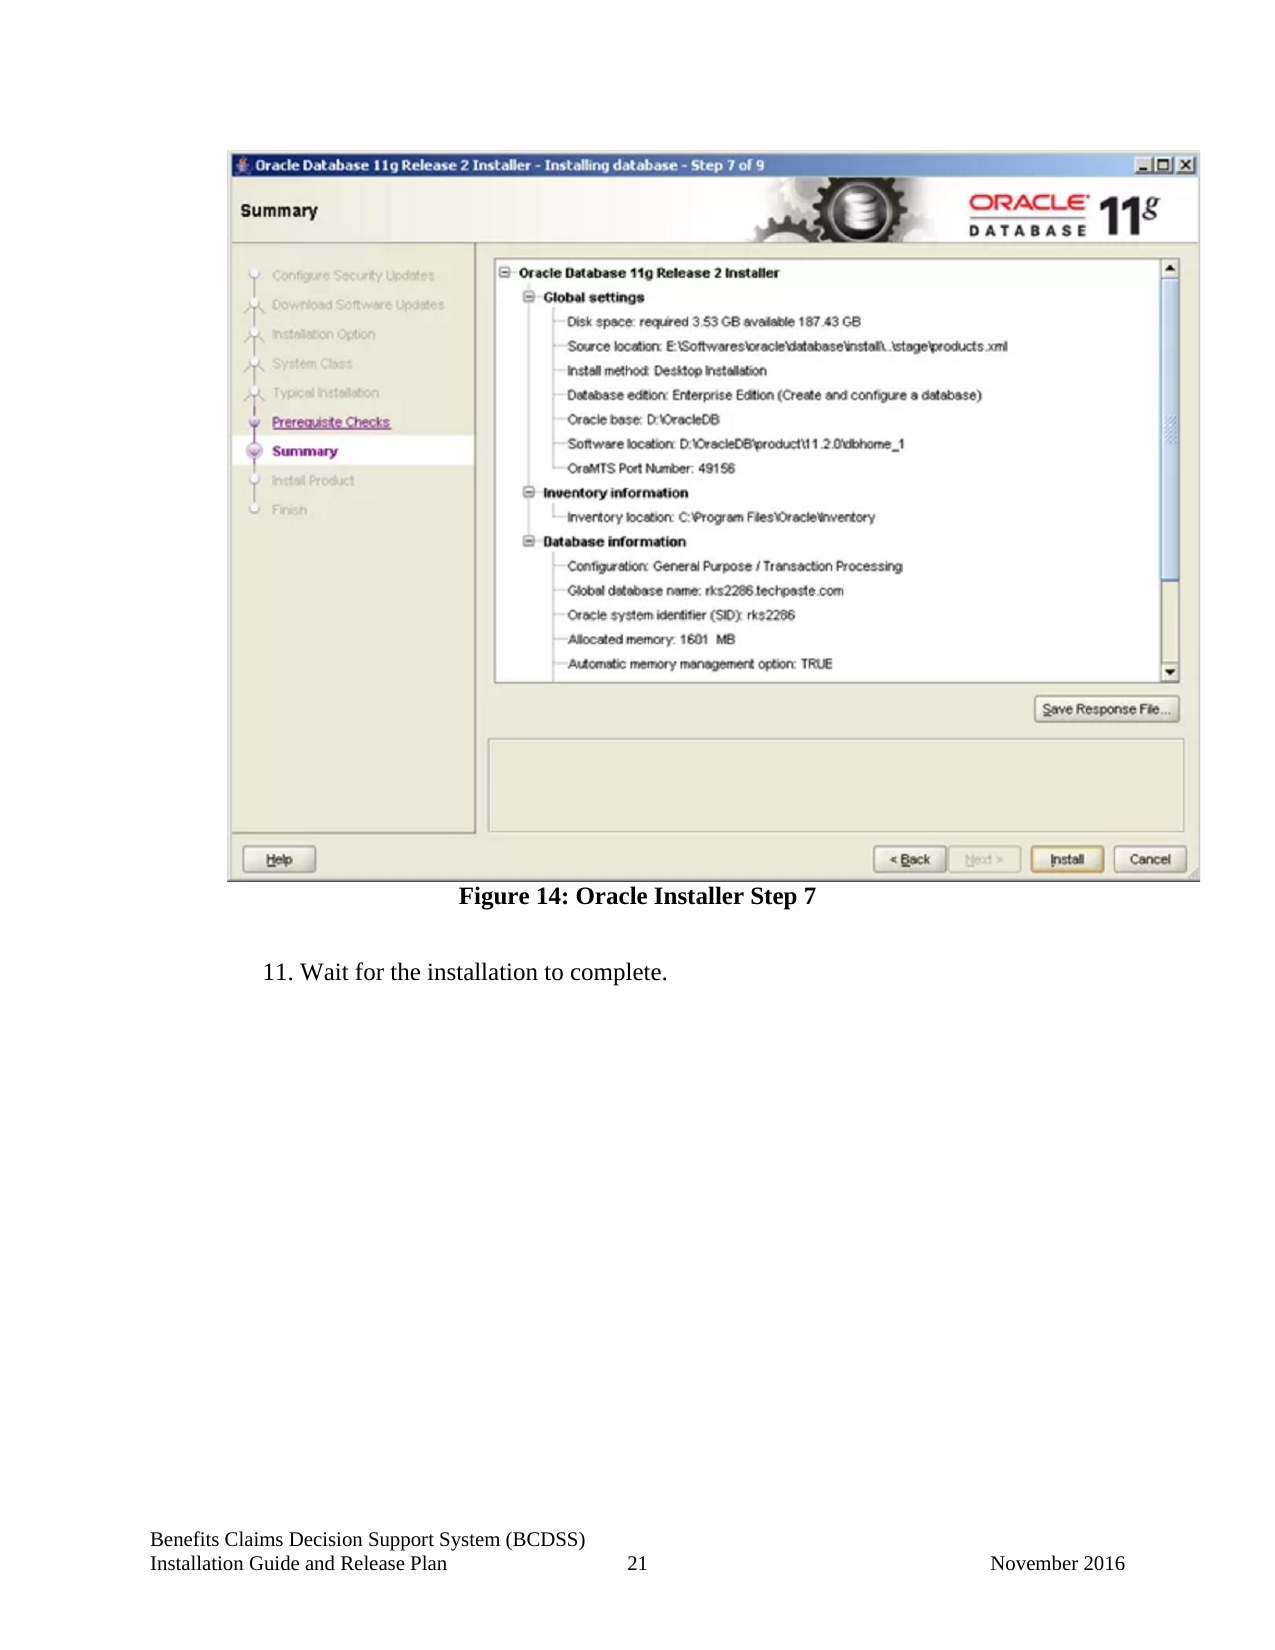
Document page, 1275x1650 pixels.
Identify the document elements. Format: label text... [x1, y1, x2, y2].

picture [225, 150, 1200, 882]
list Wait for the installation to complete. [262, 957, 1125, 986]
